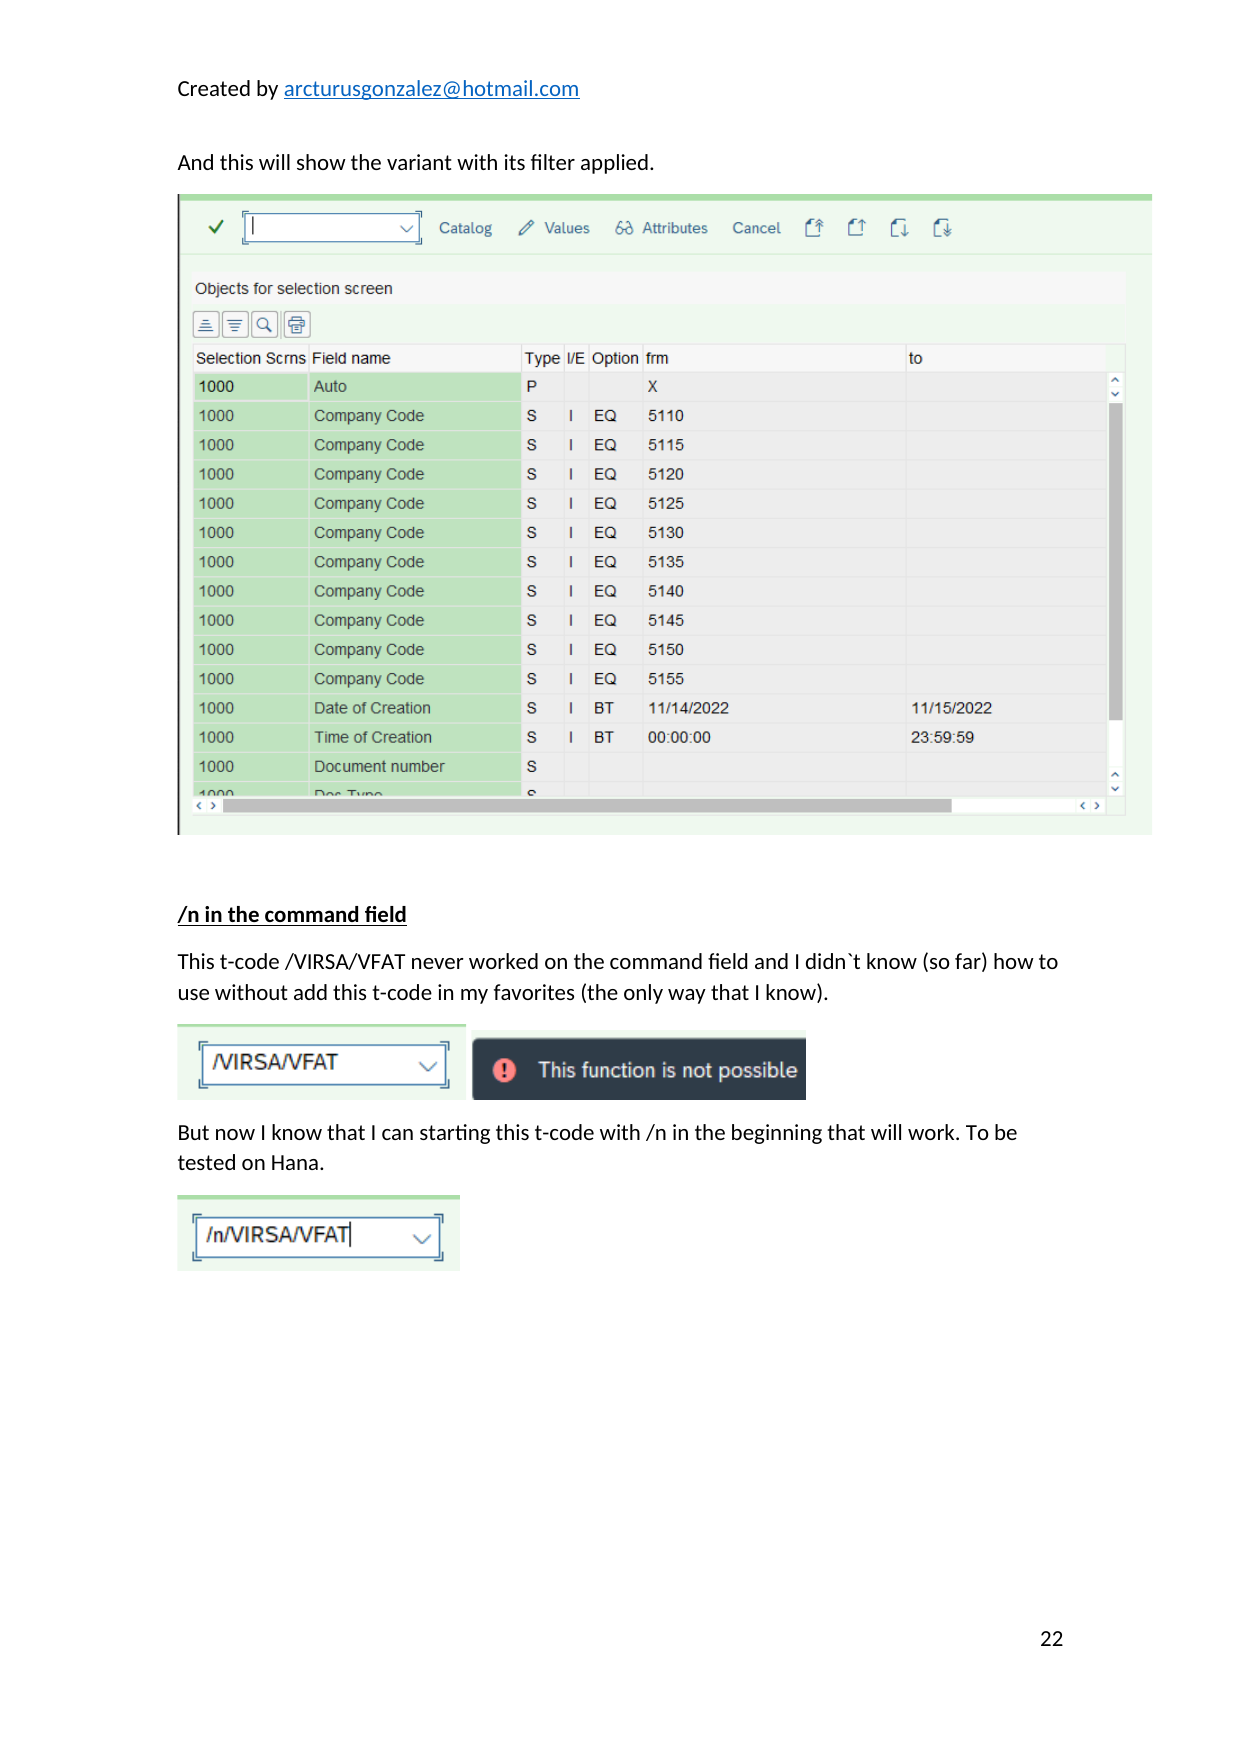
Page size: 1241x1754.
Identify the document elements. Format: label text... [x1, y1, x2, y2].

text This t-code /VIRSA/VFAT never worked on the command field and I didn`t know (so far) how to use without add this t-code in my favorites (the only way that I know). [177, 947, 1063, 1006]
picture [177, 1024, 467, 1100]
picture [177, 194, 1153, 835]
text And this will show the variant with its filter applied. [177, 148, 1063, 176]
text /n in the command field [177, 901, 1063, 928]
picture [471, 1030, 806, 1100]
text But now I know that I can starting this t-code with /n in the beginning that will work. To be tested on Hana. [177, 1118, 1063, 1177]
picture [177, 1195, 460, 1271]
